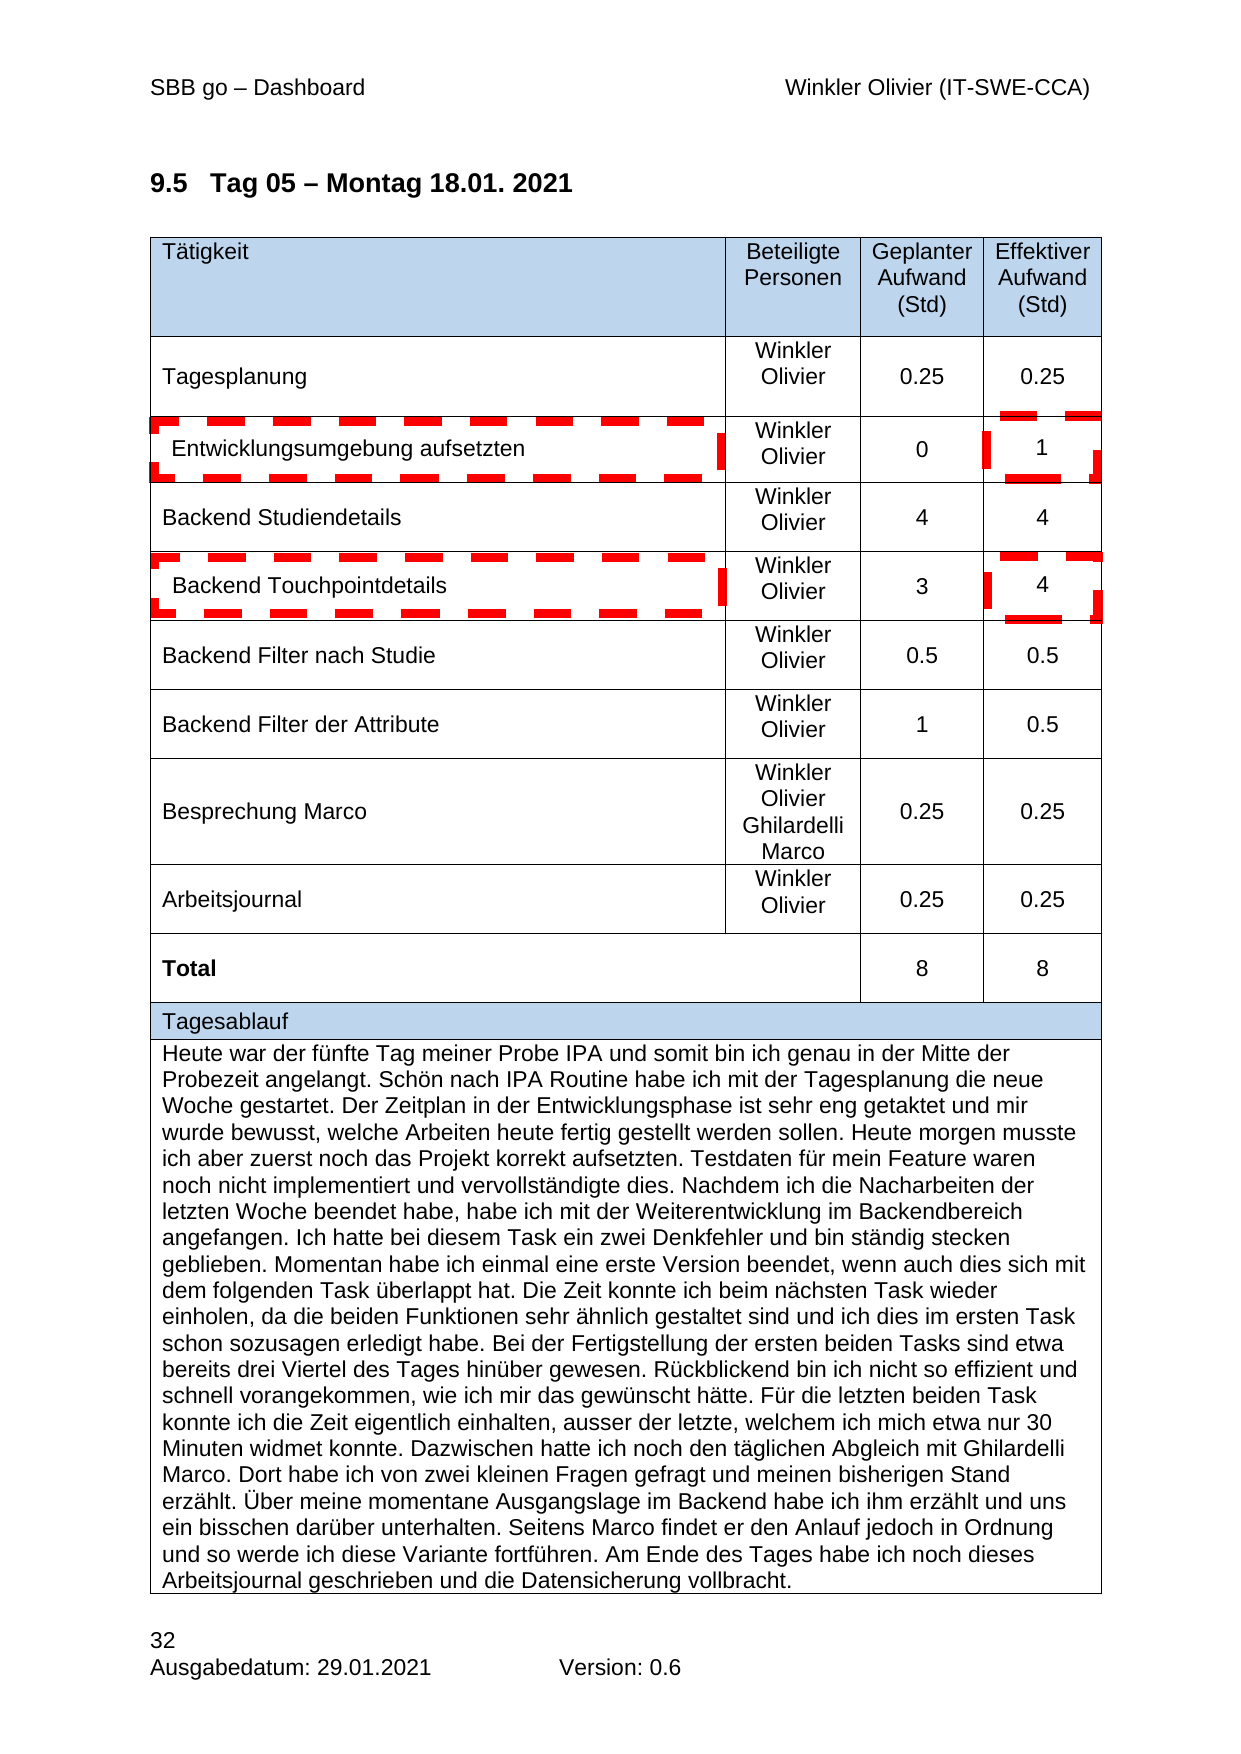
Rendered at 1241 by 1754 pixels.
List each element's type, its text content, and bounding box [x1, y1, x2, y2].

table_cell 0.25 [861, 337, 983, 416]
table_cell Tagesplanung [151, 337, 725, 416]
table_cell 0.5 [984, 621, 1101, 689]
table_cell Winkler Olivier [726, 337, 860, 416]
table_cell Winkler Olivier [726, 690, 860, 758]
table_cell 0.25 [984, 759, 1101, 864]
table_cell 0 [861, 417, 983, 482]
table_cell [984, 552, 1101, 620]
table_cell Backend Studiendetails [151, 483, 725, 551]
table_cell Arbeitsjournal [151, 865, 725, 933]
table_cell 0.25 [984, 865, 1101, 933]
table_header Beteiligte Personen [726, 238, 860, 336]
table_cell 8 [861, 934, 983, 1002]
table_cell 4 [984, 483, 1101, 551]
table_cell 3 [861, 552, 983, 620]
table_cell Total [151, 934, 860, 1002]
table_cell Winkler Olivier [726, 417, 860, 482]
table_cell Backend Filter nach Studie [151, 621, 725, 689]
table_cell Winkler Olivier Ghilardelli Marco [726, 759, 860, 864]
table_cell [151, 552, 725, 620]
table_cell Tagesablauf [151, 1003, 1101, 1039]
table_cell [984, 417, 1101, 482]
table_cell 1 [861, 690, 983, 758]
table_cell 8 [984, 934, 1101, 1002]
table_header Geplanter Aufwand (Std) [861, 238, 983, 336]
table_cell Winkler Olivier [726, 621, 860, 689]
table_cell 0.25 [861, 865, 983, 933]
table_cell Besprechung Marco [151, 759, 725, 864]
table_cell Winkler Olivier [726, 552, 860, 620]
table_cell 0.5 [984, 690, 1101, 758]
table_cell 0.5 [861, 621, 983, 689]
table_header Effektiver Aufwand (Std) [984, 238, 1101, 336]
table_cell Winkler Olivier [726, 483, 860, 551]
subtitle Tag 05 – Montag 18.01. 2021 [150, 167, 1090, 198]
table_header Tätigkeit [151, 238, 725, 336]
table_cell 0.25 [984, 337, 1101, 416]
table_cell [151, 417, 725, 482]
table_cell 4 [861, 483, 983, 551]
table_cell 0.25 [861, 759, 983, 864]
table_cell Winkler Olivier [726, 865, 860, 933]
table_cell Backend Filter der Attribute [151, 690, 725, 758]
table_cell Heute war der fünfte Tag meiner Probe IPA und somit bin ich genau in der Mitte der Probezeit angelangt. Schön nach IPA Routine habe ich mit der Tagesplanung die neue Woche gestartet. Der Zeitplan in der Entwicklungsphase ist sehr eng getaktet und mir wurde bewusst, welche Arbeiten heute fertig gestellt werden sollen. Heute morgen musste ich aber zuerst noch das Projekt korrekt aufsetzten. Testdaten für mein Feature waren noch nicht implementiert und vervollständigte dies. Nachdem ich die Nacharbeiten der letzten Woche beendet habe, habe ich mit der Weiterentwicklung im Backendbereich angefangen. Ich hatte bei diesem Task ein zwei Denkfehler und bin ständig stecken geblieben. Momentan habe ich einmal eine erste Version beendet, wenn auch dies sich mit dem folgenden Task überlappt hat. Die Zeit konnte ich beim nächsten Task wieder einholen, da die beiden Funktionen sehr ähnlich gestaltet sind und ich dies im ersten Task schon sozusagen erledigt habe. Bei der Fertigstellung der ersten beiden Tasks sind etwa bereits drei Viertel des Tages hinüber gewesen. Rückblickend bin ich nicht so effizient und schnell vorangekommen, wie ich mir das gewünscht hätte. Für die letzten beiden Task konnte ich die Zeit eigentlich einhalten, ausser der letzte, welchem ich mich etwa nur 30 Minuten widmet konnte. Dazwischen hatte ich noch den täglichen Abgleich mit Ghilardelli Marco. Dort habe ich von zwei kleinen Fragen gefragt und meinen bisherigen Stand erzählt. Über meine momentane Ausgangslage im Backend habe ich ihm erzählt und uns ein bisschen darüber unterhalten. Seitens Marco findet er den Anlauf jedoch in Ordnung und so werde ich diese Variante fortführen. Am Ende des Tages habe ich noch dieses Arbeitsjournal geschrieben und die Datensicherung vollbracht. [151, 1040, 1101, 1593]
